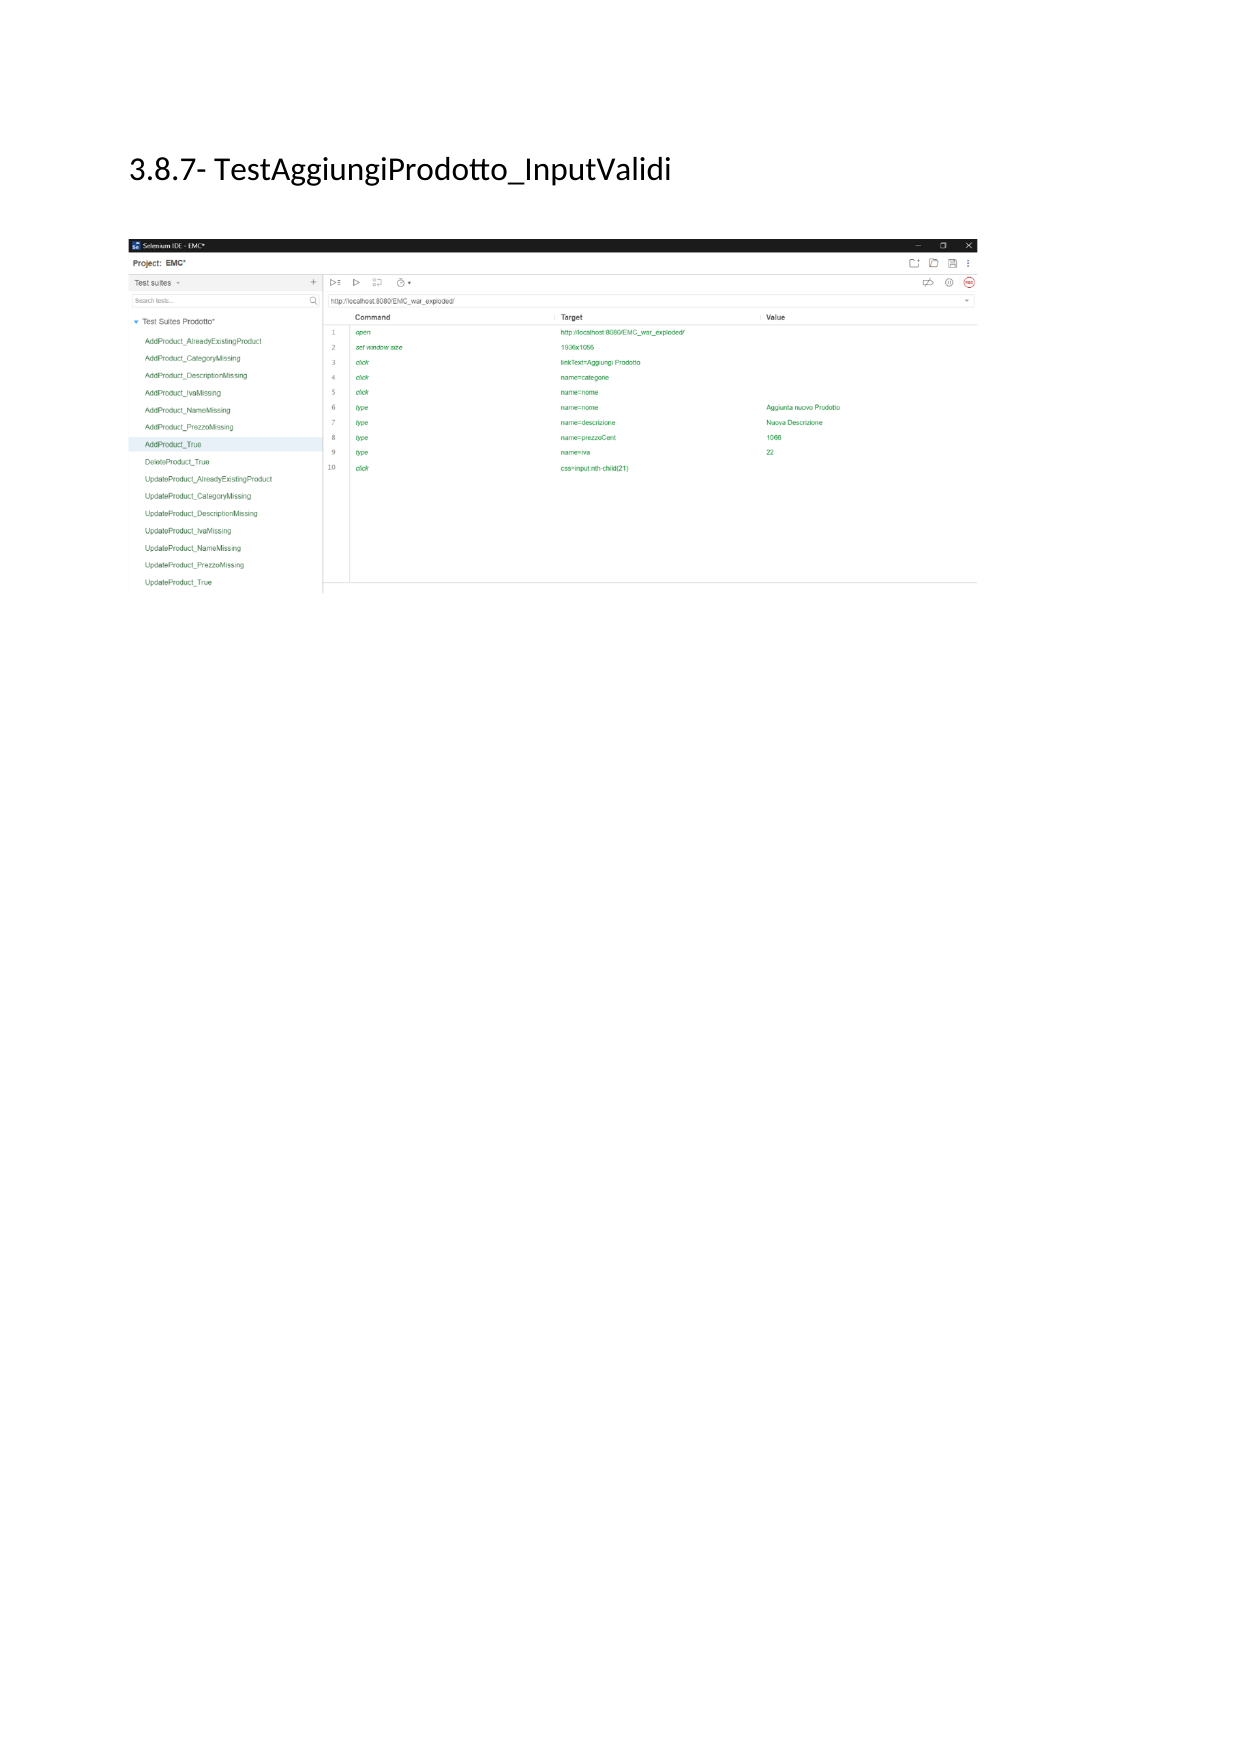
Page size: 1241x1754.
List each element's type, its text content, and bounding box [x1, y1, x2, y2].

text 3.8.7- TestAggiungiProdotto_InputValidi [129, 148, 1122, 188]
picture [128, 239, 1133, 675]
